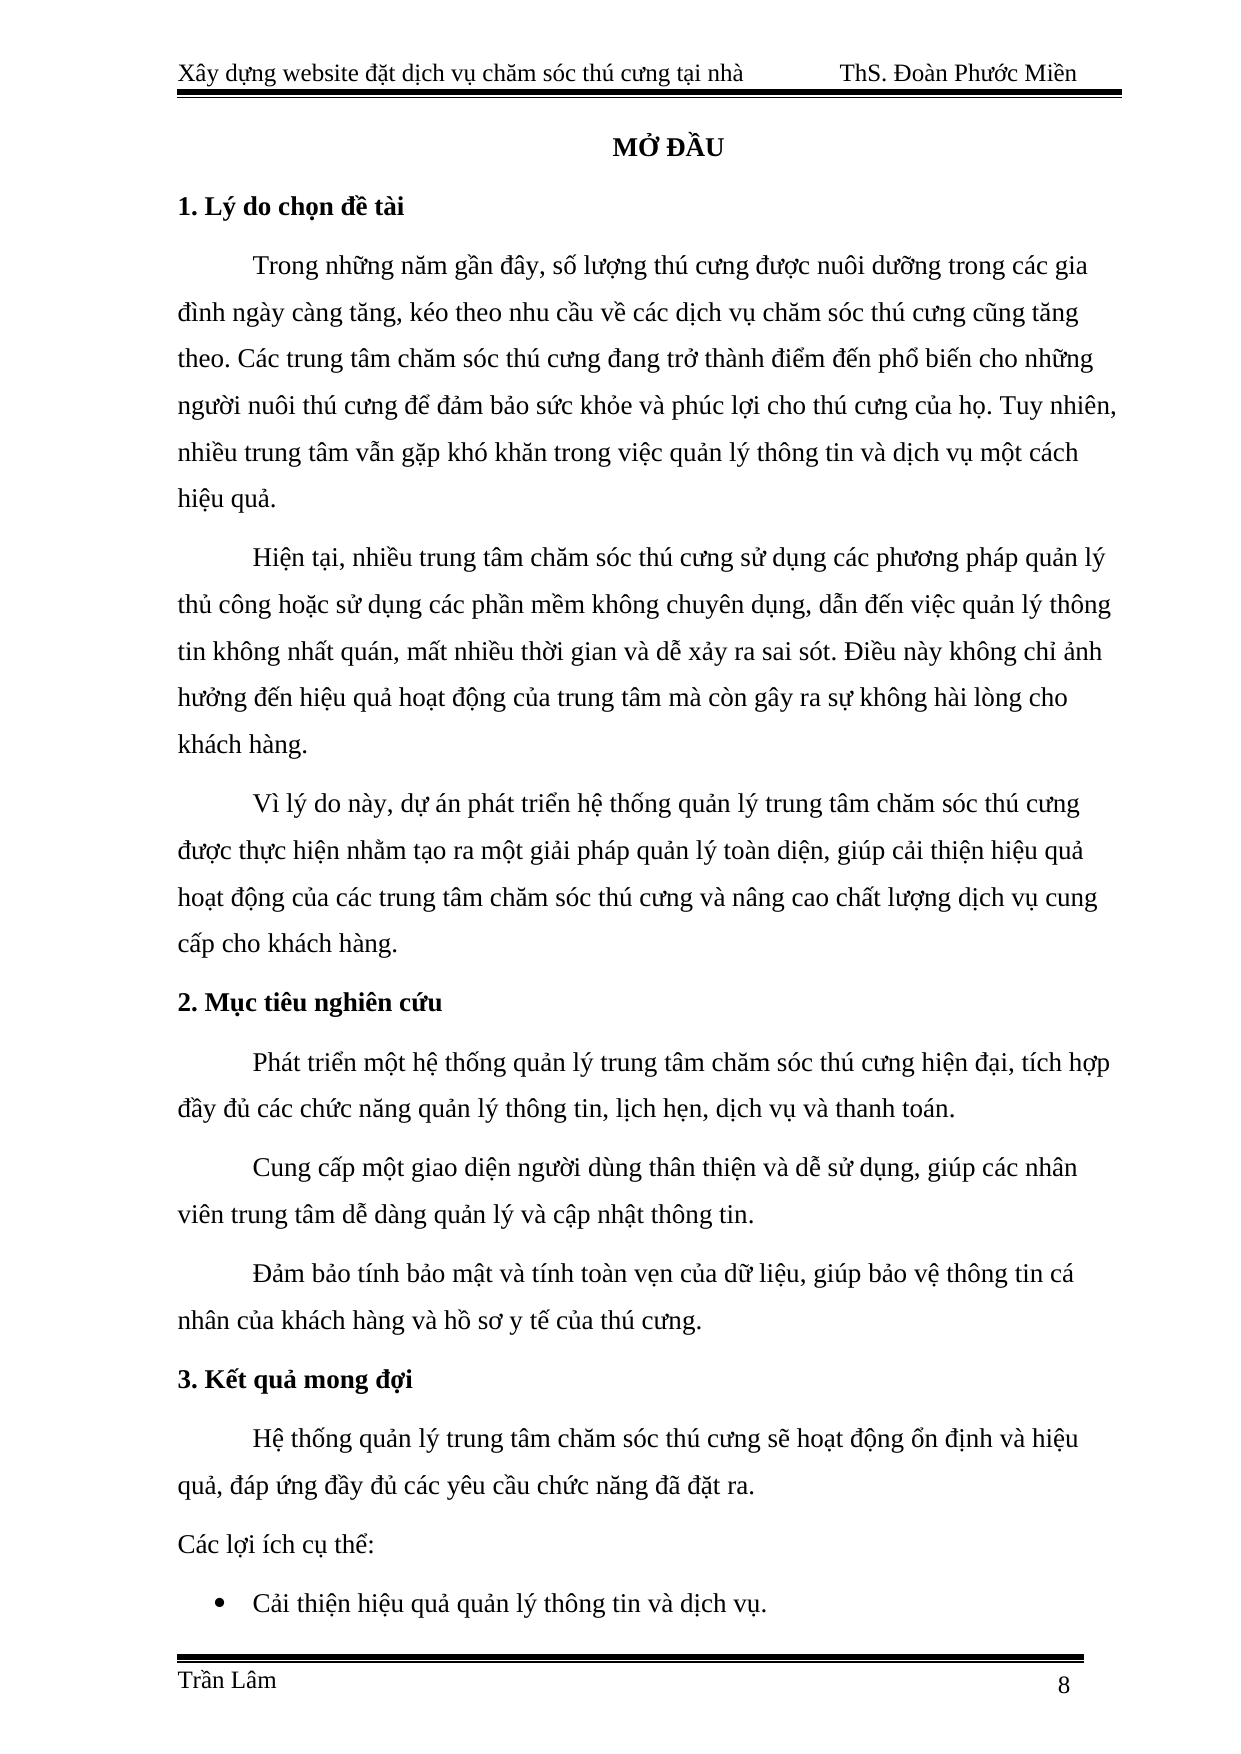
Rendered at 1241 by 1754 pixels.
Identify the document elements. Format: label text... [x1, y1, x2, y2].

text 3. Kết quả mong đợi [177, 1363, 1122, 1394]
text Cung cấp một giao diện người dùng thân thiện và dễ sử dụng, giúp các nhân viên trung tâm dễ dàng quản lý và cập nhật thông tin. [177, 1151, 1122, 1229]
list Cải thiện hiệu quả quản lý thông tin và dịch vụ. [215, 1587, 1122, 1618]
text MỞ ĐẦU [177, 131, 1122, 162]
text Các lợi ích cụ thể: [177, 1528, 1122, 1559]
text Vì lý do này, dự án phát triển hệ thống quản lý trung tâm chăm sóc thú cưng được thực hiện nhằm tạo ra một giải pháp quản lý toàn diện, giúp cải thiện hiệu quả hoạt động của các trung tâm chăm sóc thú cưng và nâng cao chất lượng dịch vụ cung cấp cho khách hàng. [177, 787, 1122, 958]
text 1. Lý do chọn đề tài [177, 190, 1122, 221]
text Trong những năm gần đây, số lượng thú cưng được nuôi dưỡng trong các gia đình ngày càng tăng, kéo theo nhu cầu về các dịch vụ chăm sóc thú cưng cũng tăng theo. Các trung tâm chăm sóc thú cưng đang trở thành điểm đến phổ biến cho những người nuôi thú cưng để đảm bảo sức khỏe và phúc lợi cho thú cưng của họ. Tuy nhiên, nhiều trung tâm vẫn gặp khó khăn trong việc quản lý thông tin và dịch vụ một cách hiệu quả. [177, 249, 1122, 513]
text Đảm bảo tính bảo mật và tính toàn vẹn của dữ liệu, giúp bảo vệ thông tin cá nhân của khách hàng và hồ sơ y tế của thú cưng. [177, 1257, 1122, 1335]
text Phát triển một hệ thống quản lý trung tâm chăm sóc thú cưng hiện đại, tích hợp đầy đủ các chức năng quản lý thông tin, lịch hẹn, dịch vụ và thanh toán. [177, 1046, 1122, 1123]
text Hiện tại, nhiều trung tâm chăm sóc thú cưng sử dụng các phương pháp quản lý thủ công hoặc sử dụng các phần mềm không chuyên dụng, dẫn đến việc quản lý thông tin không nhất quán, mất nhiều thời gian và dễ xảy ra sai sót. Điều này không chỉ ảnh hưởng đến hiệu quả hoạt động của trung tâm mà còn gây ra sự không hài lòng cho khách hàng. [177, 541, 1122, 759]
text Hệ thống quản lý trung tâm chăm sóc thú cưng sẽ hoạt động ổn định và hiệu quả, đáp ứng đầy đủ các yêu cầu chức năng đã đặt ra. [177, 1422, 1122, 1500]
text 2. Mục tiêu nghiên cứu [177, 986, 1122, 1018]
